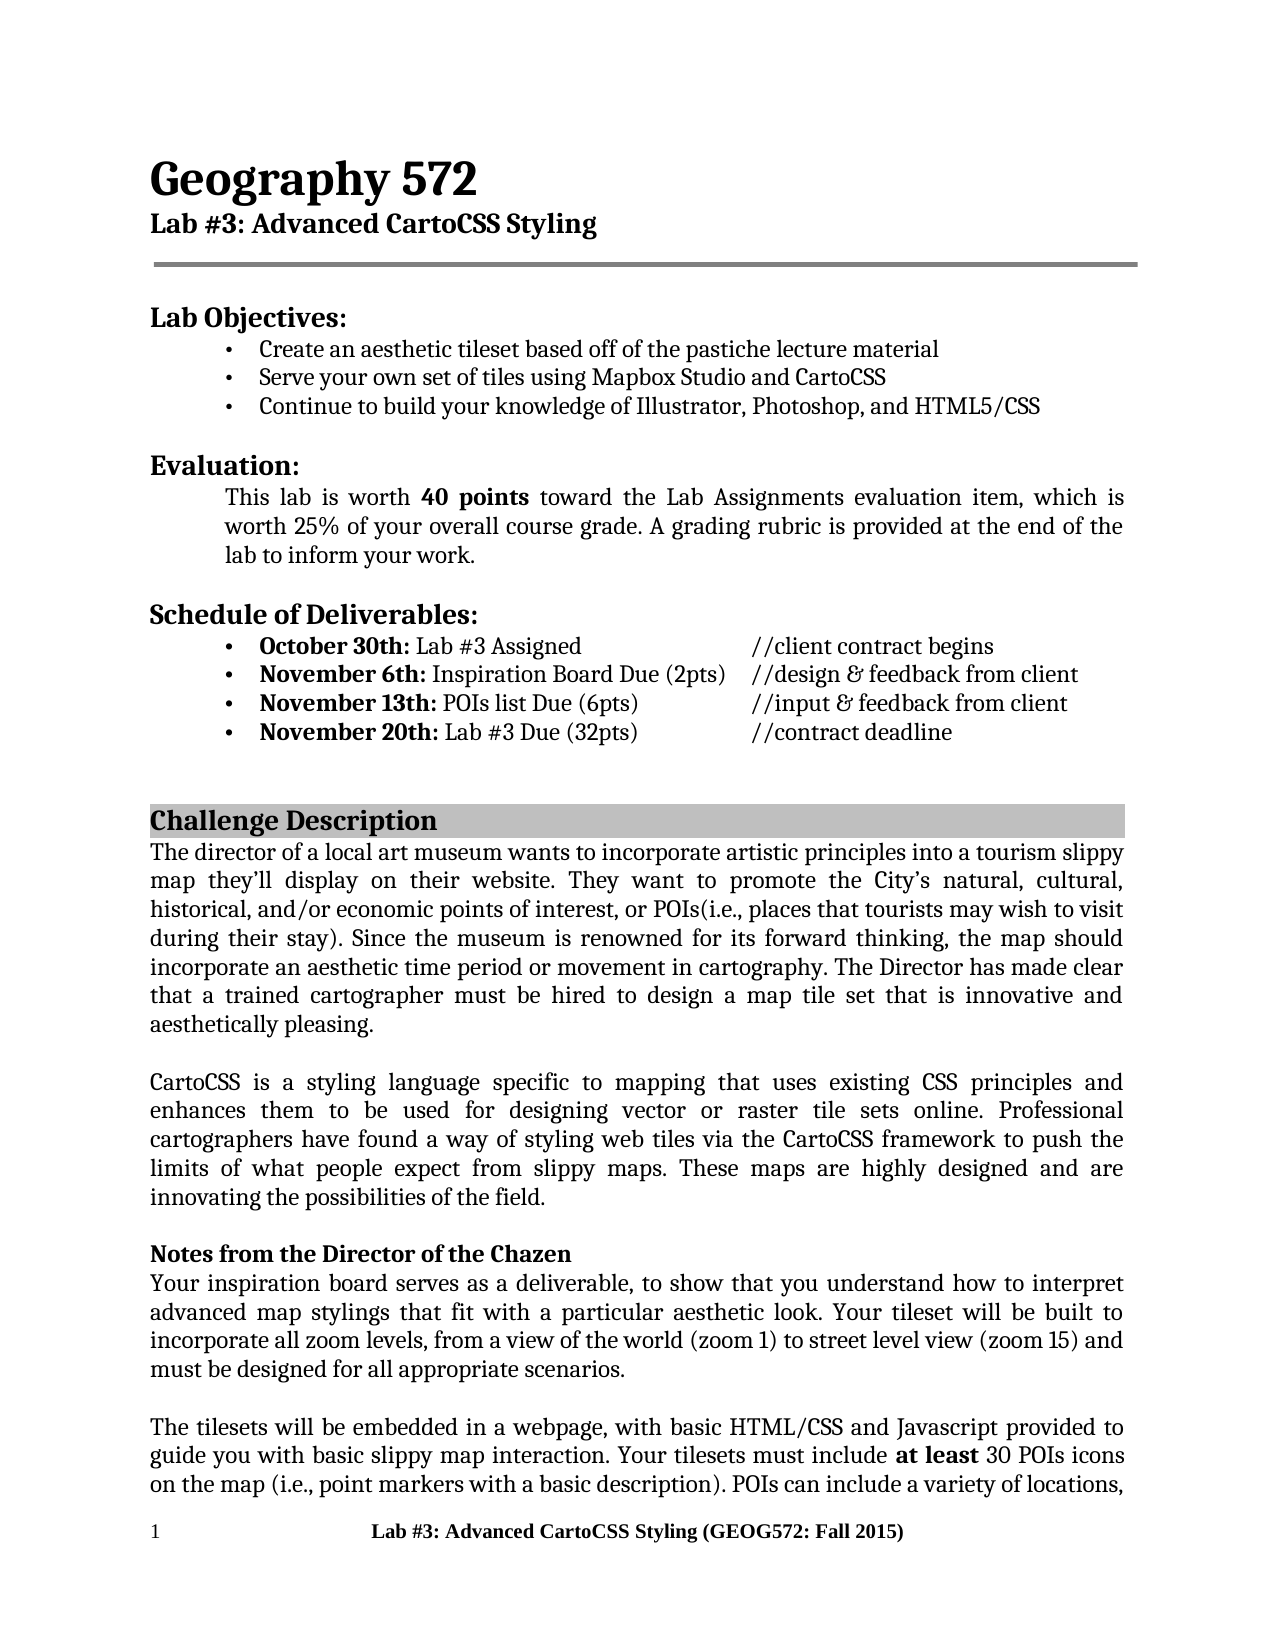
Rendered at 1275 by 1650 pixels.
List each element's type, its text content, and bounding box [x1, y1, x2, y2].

list Continue to build your knowledge of Illustrator, Photoshop, and HTML5/CSS [225, 392, 1125, 421]
list November 13th: POIs list Due (6pts) //input & feedback from client [225, 689, 1125, 718]
text Challenge Description [150, 804, 1125, 838]
list Create an aesthetic tileset based off of the pastiche lecture material [225, 334, 1125, 363]
text Geography 572 [150, 150, 1125, 207]
text Lab #3: Advanced CartoCSS Styling [150, 207, 1125, 241]
text Evaluation: [150, 449, 1125, 483]
text Notes from the Director of the Chazen [150, 1240, 1125, 1269]
text Lab Objectives: [150, 301, 1125, 334]
text CartoCSS is a styling language specific to mapping that uses existing CSS principles and enhances them to be used for designing vector or raster tile sets online. Professional cartographers have found a way of styling web tiles via the CartoCSS framework to push the limits of what people expect from slippy maps. These maps are highly designed and are innovating the possibilities of the field. [150, 1068, 1125, 1211]
text Your inspiration board serves as a deliverable, to show that you understand how to interpret advanced map stylings that fit with a particular aesthetic look. Your tileset will be built to incorporate all zoom levels, from a view of the world (zoom 1) to street level view (zoom 15) and must be designed for all appropriate scenarios. [150, 1269, 1125, 1384]
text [150, 1413, 1125, 1499]
text The director of a local art museum wants to incorporate artistic principles into a tourism slippy map they’ll display on their website. They want to promote the City’s natural, cultural, historical, and/or economic points of interest, or POIs(i.e., places that tourists may wish to visit during their stay). Since the museum is renowned for its forward thinking, the map should incorporate an aesthetic time period or movement in cartography. The Director has made clear that a trained cartographer must be hired to design a map tile set that is innovative and aesthetically pleasing. [150, 838, 1125, 1039]
list October 30th: Lab #3 Assigned //client contract begins [225, 632, 1125, 660]
list November 20th: Lab #3 Due (32pts) //contract deadline [225, 718, 1125, 747]
text Schedule of Deliverables: [150, 598, 1125, 632]
list November 6th: Inspiration Board Due (2pts) //design & feedback from client [225, 660, 1125, 689]
list Serve your own set of tiles using Mapbox Studio and CartoCSS [225, 363, 1125, 392]
text This lab is worth 40 points toward the Lab Assignments evaluation item, which is worth 25% of your overall course grade. A grading rubric is provided at the end of the lab to inform your work. [225, 483, 1125, 569]
